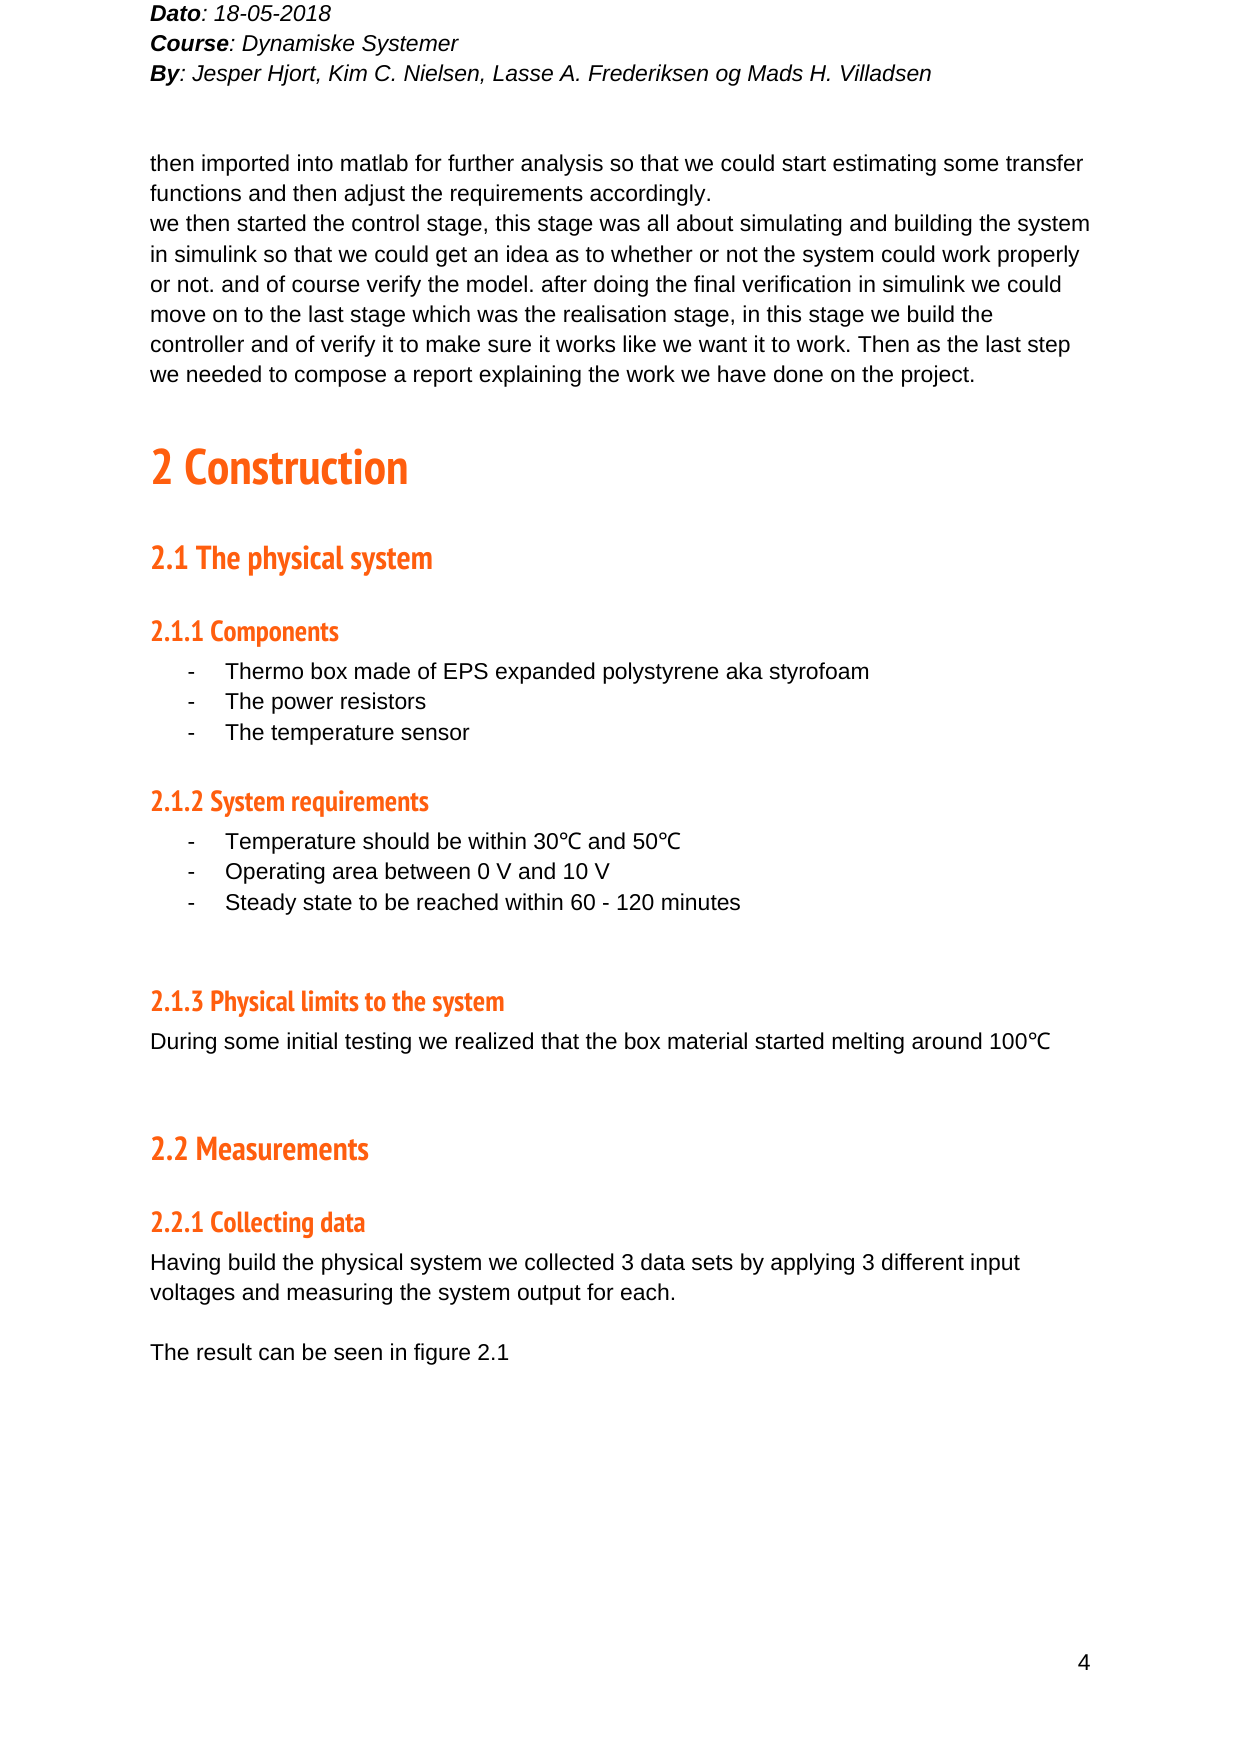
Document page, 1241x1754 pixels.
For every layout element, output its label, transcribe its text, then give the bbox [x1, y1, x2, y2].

list Thermo box made of EPS expanded polystyrene aka styrofoam [187, 658, 1090, 684]
list Temperature should be within 30℃ and 50℃ [187, 828, 1090, 854]
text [150, 150, 1090, 207]
text we then started the control stage, this stage was all about simulating and building the system in simulink so that we could get an idea as to whether or not the system could work properly or not. and of course verify the model. after doing the final verification in simulink we could move on to the last stage which was the realisation stage, in this stage we build the controller and of verify it to make sure it works like we want it to work. Then as the last step we needed to compose a report explaining the work we have done on the project. [150, 210, 1090, 388]
list The power resistors [187, 688, 1090, 714]
subtitle 2.1 The physical system [150, 536, 1090, 579]
subtitle 2.1.3 Physical limits to the system [150, 982, 1090, 1020]
subtitle 2.2.1 Collecting data [150, 1203, 1090, 1240]
subtitle 2.1.1 Components [150, 612, 1090, 650]
list The temperature sensor [187, 718, 1090, 745]
list Operating area between 0 V and 10 V [187, 858, 1090, 884]
text The result can be seen in figure 2.1 [150, 1339, 1090, 1366]
text During some initial testing we realized that the box material started melting around 100℃ [150, 1028, 1090, 1054]
subtitle 2 Construction [150, 433, 1090, 498]
list Steady state to be reached within 60 - 120 minutes [187, 888, 1090, 915]
subtitle 2.2 Measurements [150, 1126, 1090, 1169]
subtitle 2.1.2 System requirements [150, 782, 1090, 820]
text Having build the physical system we collected 3 data sets by applying 3 different input voltages and measuring the system output for each. [150, 1249, 1090, 1305]
